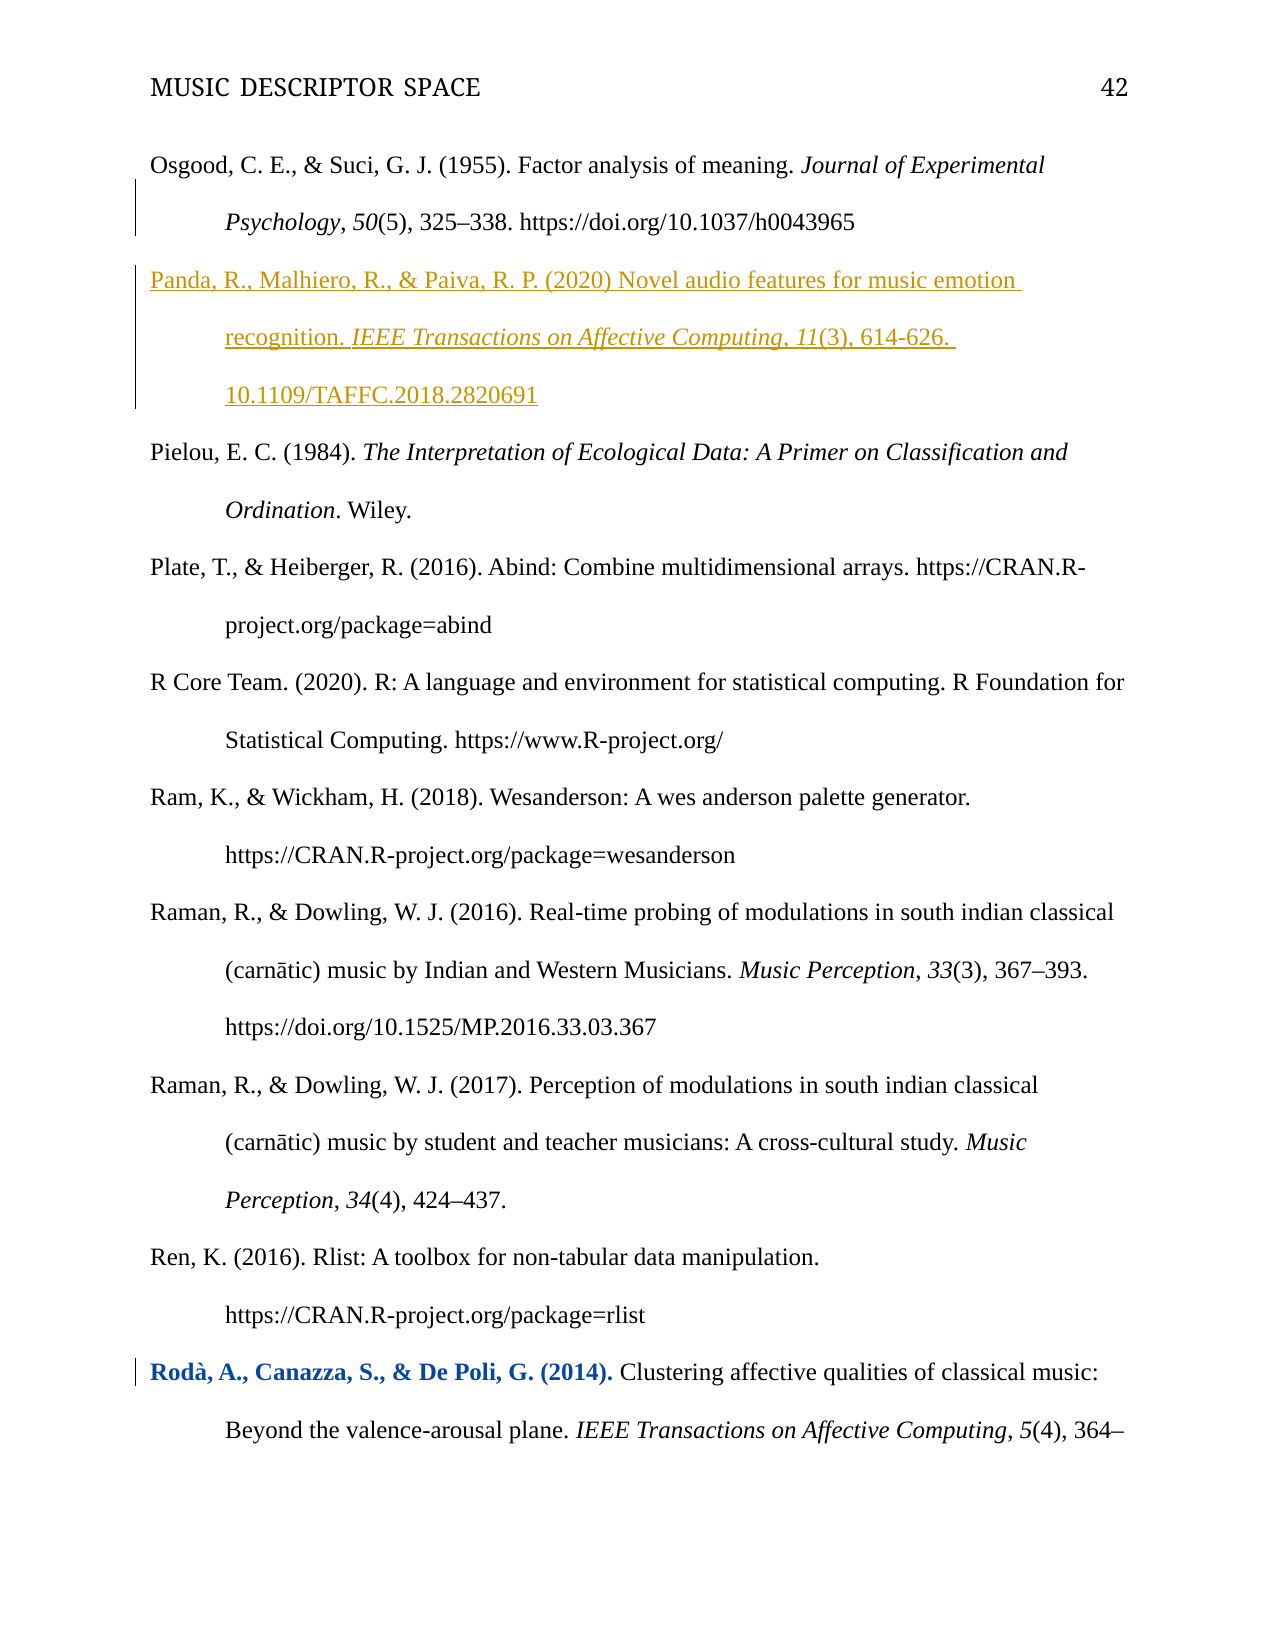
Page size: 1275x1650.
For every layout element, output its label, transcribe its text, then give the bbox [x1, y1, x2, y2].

text Ram, K., & Wickham, H. (2018). Wesanderson: A wes anderson palette generator. https://CRAN.R-project.org/package=wesanderson [150, 782, 1125, 869]
text Osgood, C. E., & Suci, G. J. (1955). Factor analysis of meaning. Journal of Experimental Psychology, 50(5), 325–338. https://doi.org/10.1037/h0043965 [150, 150, 1125, 236]
text Raman, R., & Dowling, W. J. (2016). Real-time probing of modulations in south indian classical (carnātic) music by Indian and Western Musicians. Music Perception, 33(3), 367–393. https://doi.org/10.1525/MP.2016.33.03.367 [150, 897, 1125, 1041]
text Ren, K. (2016). Rlist: A toolbox for non-tabular data manipulation. https://CRAN.R-project.org/package=rlist [150, 1242, 1125, 1329]
text Plate, T., & Heiberger, R. (2016). Abind: Combine multidimensional arrays. https://CRAN.R-project.org/package=abind [150, 552, 1125, 639]
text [150, 1357, 1125, 1444]
text Raman, R., & Dowling, W. J. (2017). Perception of modulations in south indian classical (carnātic) music by student and teacher musicians: A cross-cultural study. Music Perception, 34(4), 424–437. [150, 1070, 1125, 1214]
text Pielou, E. C. (1984). The Interpretation of Ecological Data: A Primer on Classification and Ordination. Wiley. [150, 437, 1125, 524]
text R Core Team. (2020). R: A language and environment for statistical computing. R Foundation for Statistical Computing. https://www.R-project.org/ [150, 667, 1125, 754]
